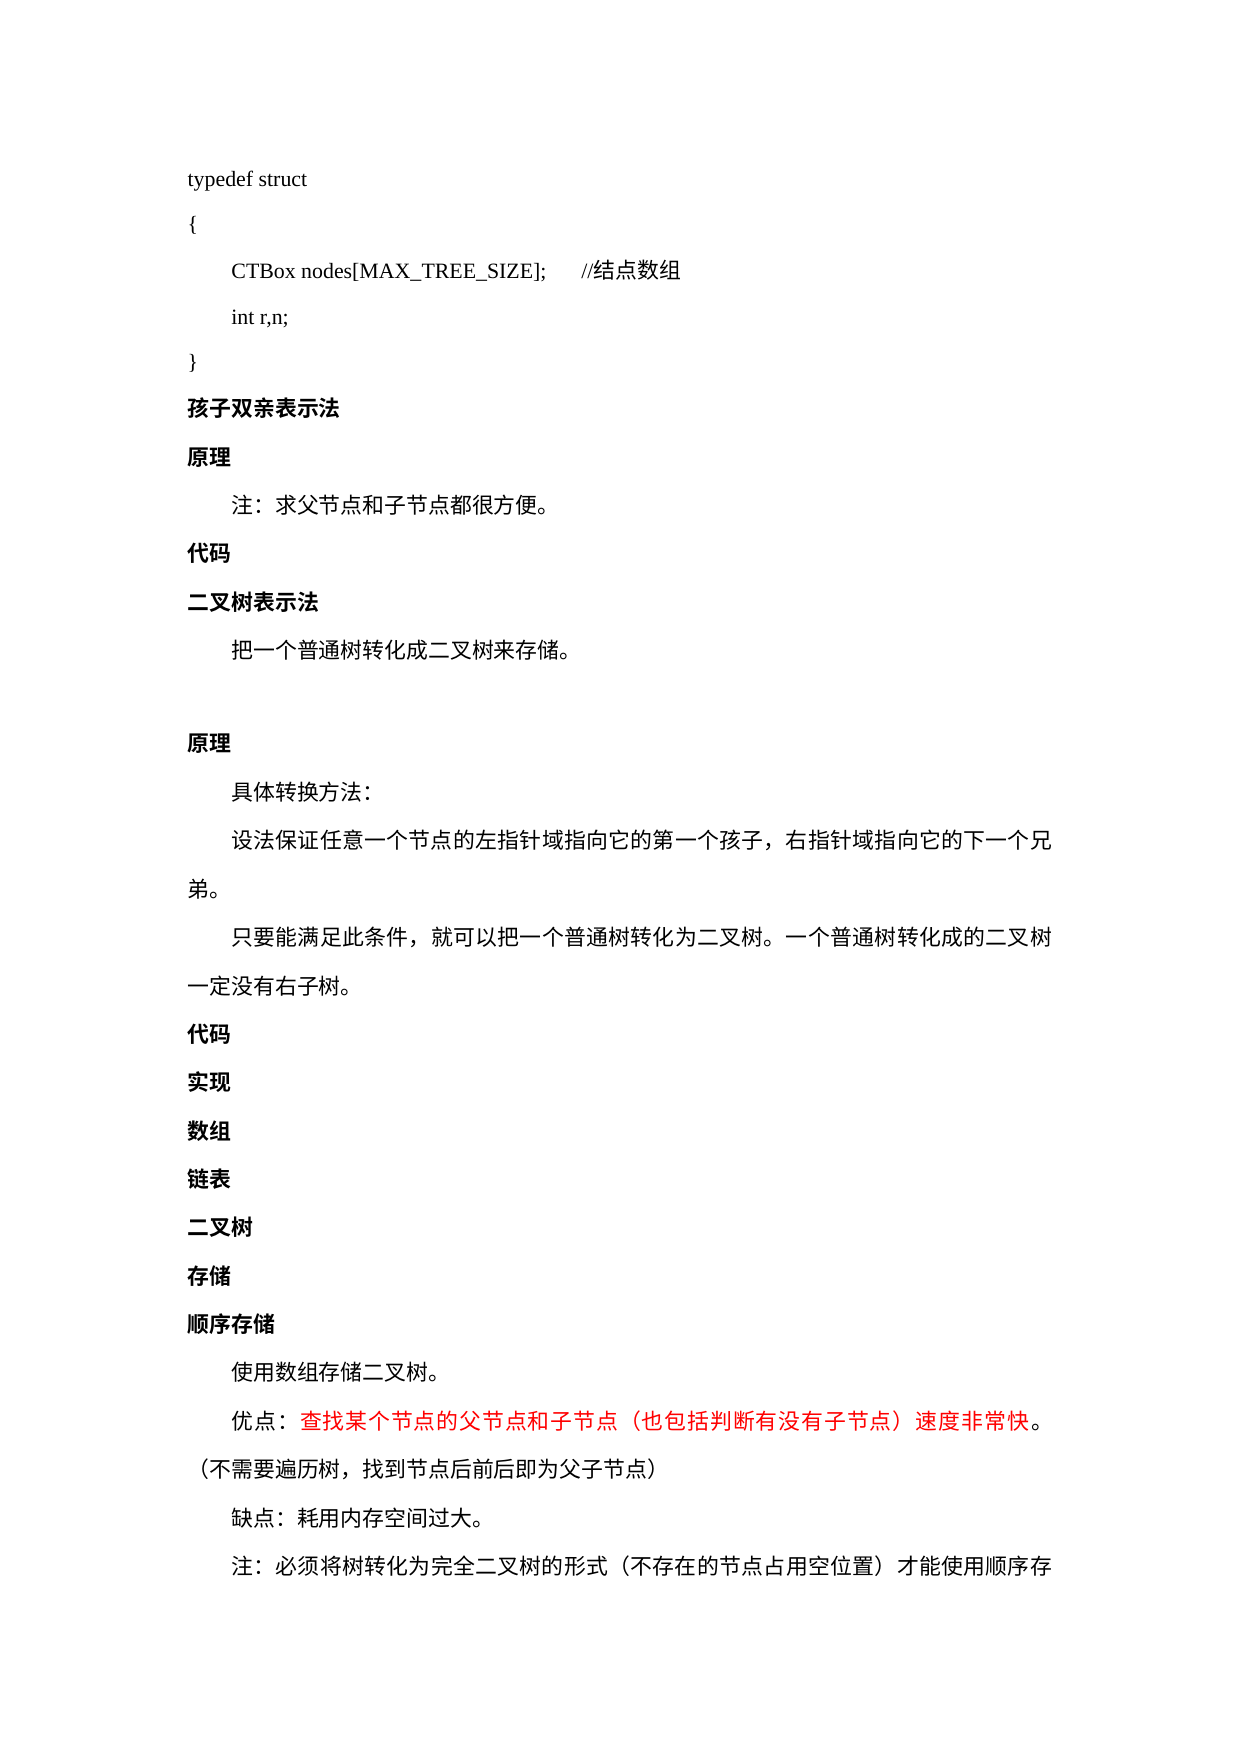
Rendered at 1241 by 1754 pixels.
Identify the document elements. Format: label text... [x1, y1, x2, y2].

text 把一个普通树转化成二叉树来存储。 [187, 632, 1053, 665]
text } [187, 346, 1053, 378]
subtitle 原理 [187, 439, 1053, 472]
text int r,n; [187, 301, 1053, 333]
subtitle 实现 [187, 1065, 1053, 1097]
subtitle 孩子双亲表示法 [187, 391, 1053, 423]
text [187, 1549, 1053, 1581]
subtitle 代码 [187, 1017, 1053, 1049]
subtitle 代码 [187, 536, 1053, 568]
subtitle 原理 [187, 726, 1053, 758]
subtitle 顺序存储 [187, 1307, 1053, 1339]
text typedef struct [187, 162, 1053, 194]
text 缺点：耗用内存空间过大。 [187, 1500, 1053, 1533]
subtitle 二叉树 [187, 1210, 1053, 1242]
subtitle 数组 [187, 1113, 1053, 1146]
text 设法保证任意一个节点的左指针域指向它的第一个孩子，右指针域指向它的下一个兄弟。 [187, 822, 1053, 904]
text CTBox nodes[MAX_TREE_SIZE]; //结点数组 [187, 252, 1053, 285]
subtitle 存储 [187, 1258, 1053, 1291]
text { [187, 207, 1053, 239]
text 优点：查找某个节点的父节点和子节点（也包括判断有没有子节点）速度非常快。（不需要遍历树，找到节点后前后即为父子节点） [187, 1403, 1053, 1484]
text 注：求父节点和子节点都很方便。 [187, 487, 1053, 520]
text 只要能满足此条件，就可以把一个普通树转化为二叉树。一个普通树转化成的二叉树一定没有右子树。 [187, 919, 1053, 1001]
text 使用数组存储二叉树。 [187, 1355, 1053, 1387]
text 具体转换方法： [187, 774, 1053, 807]
subtitle 链表 [187, 1162, 1053, 1194]
subtitle 二叉树表示法 [187, 584, 1053, 617]
